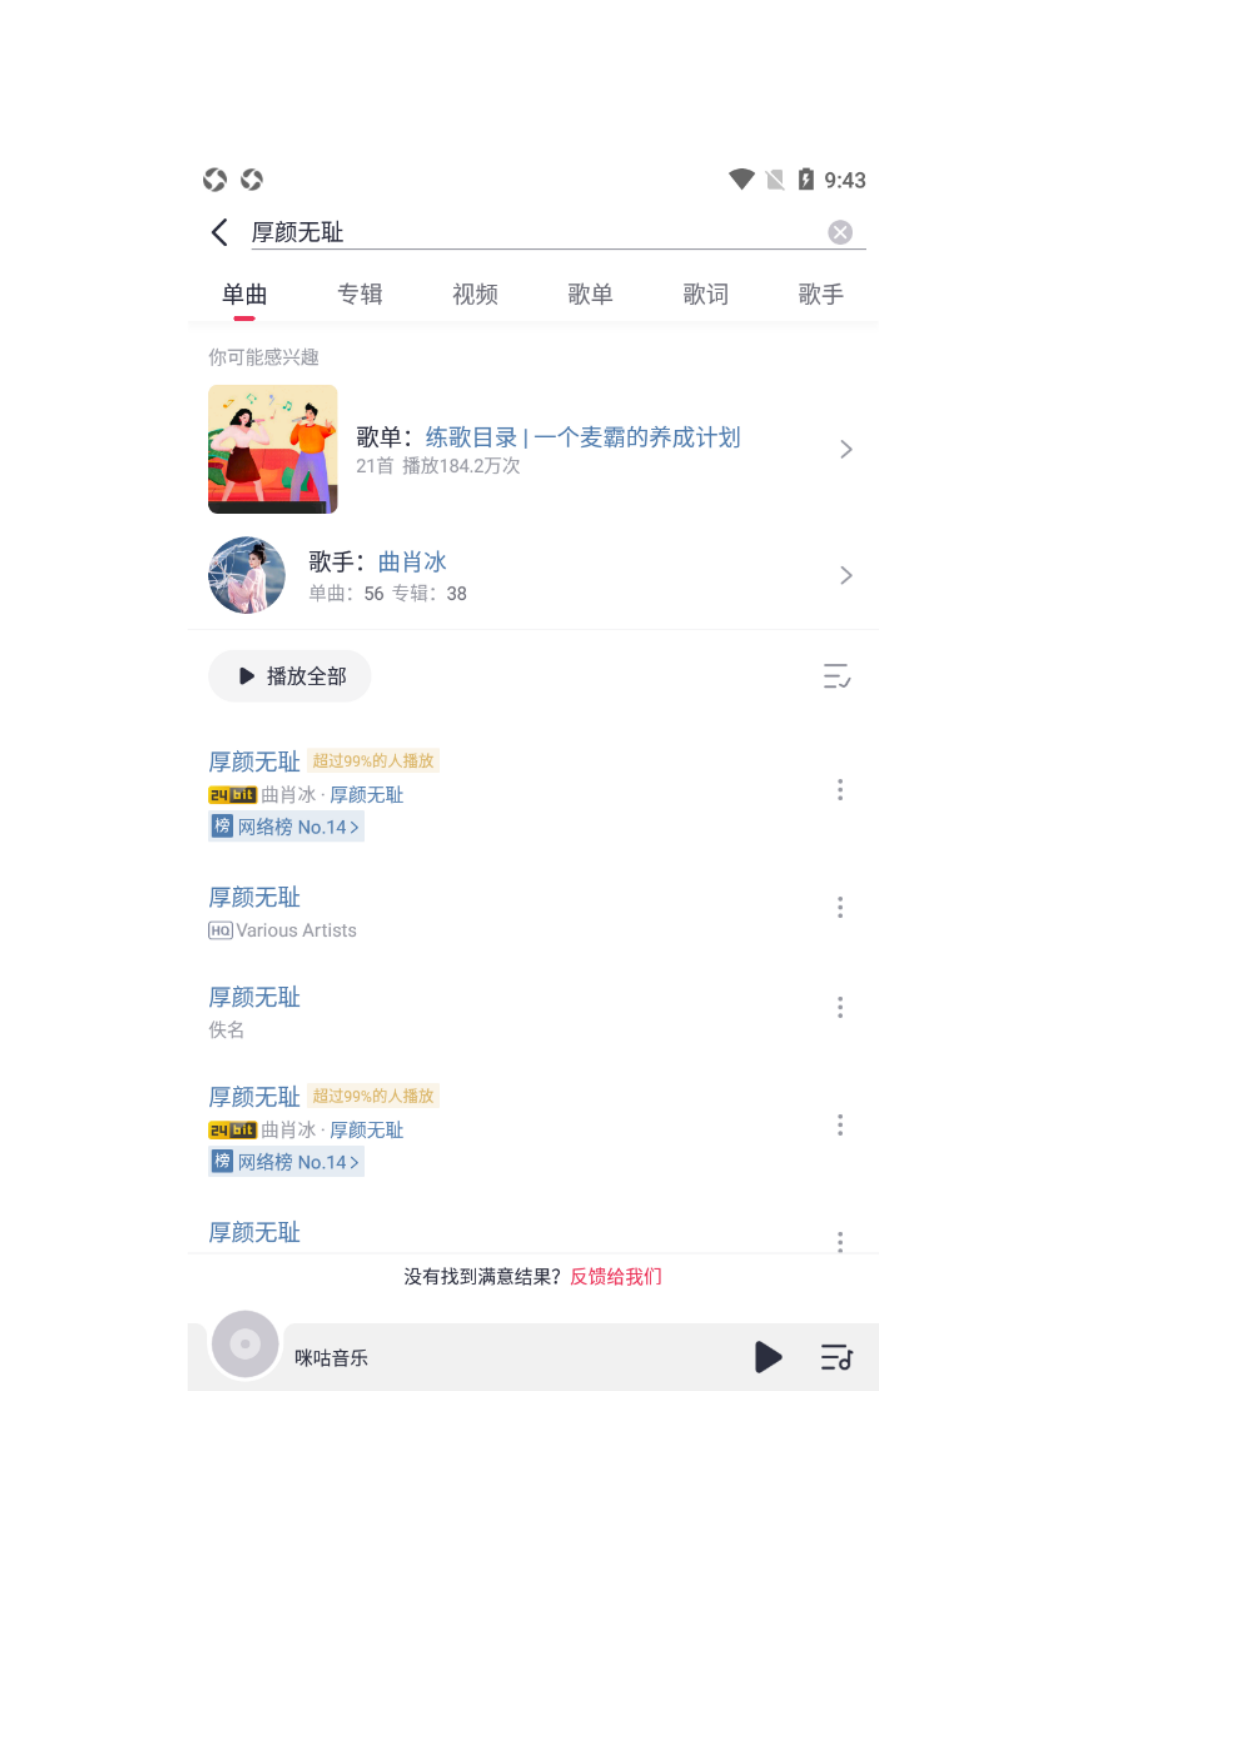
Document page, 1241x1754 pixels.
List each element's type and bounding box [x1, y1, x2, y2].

picture [187, 162, 879, 1391]
